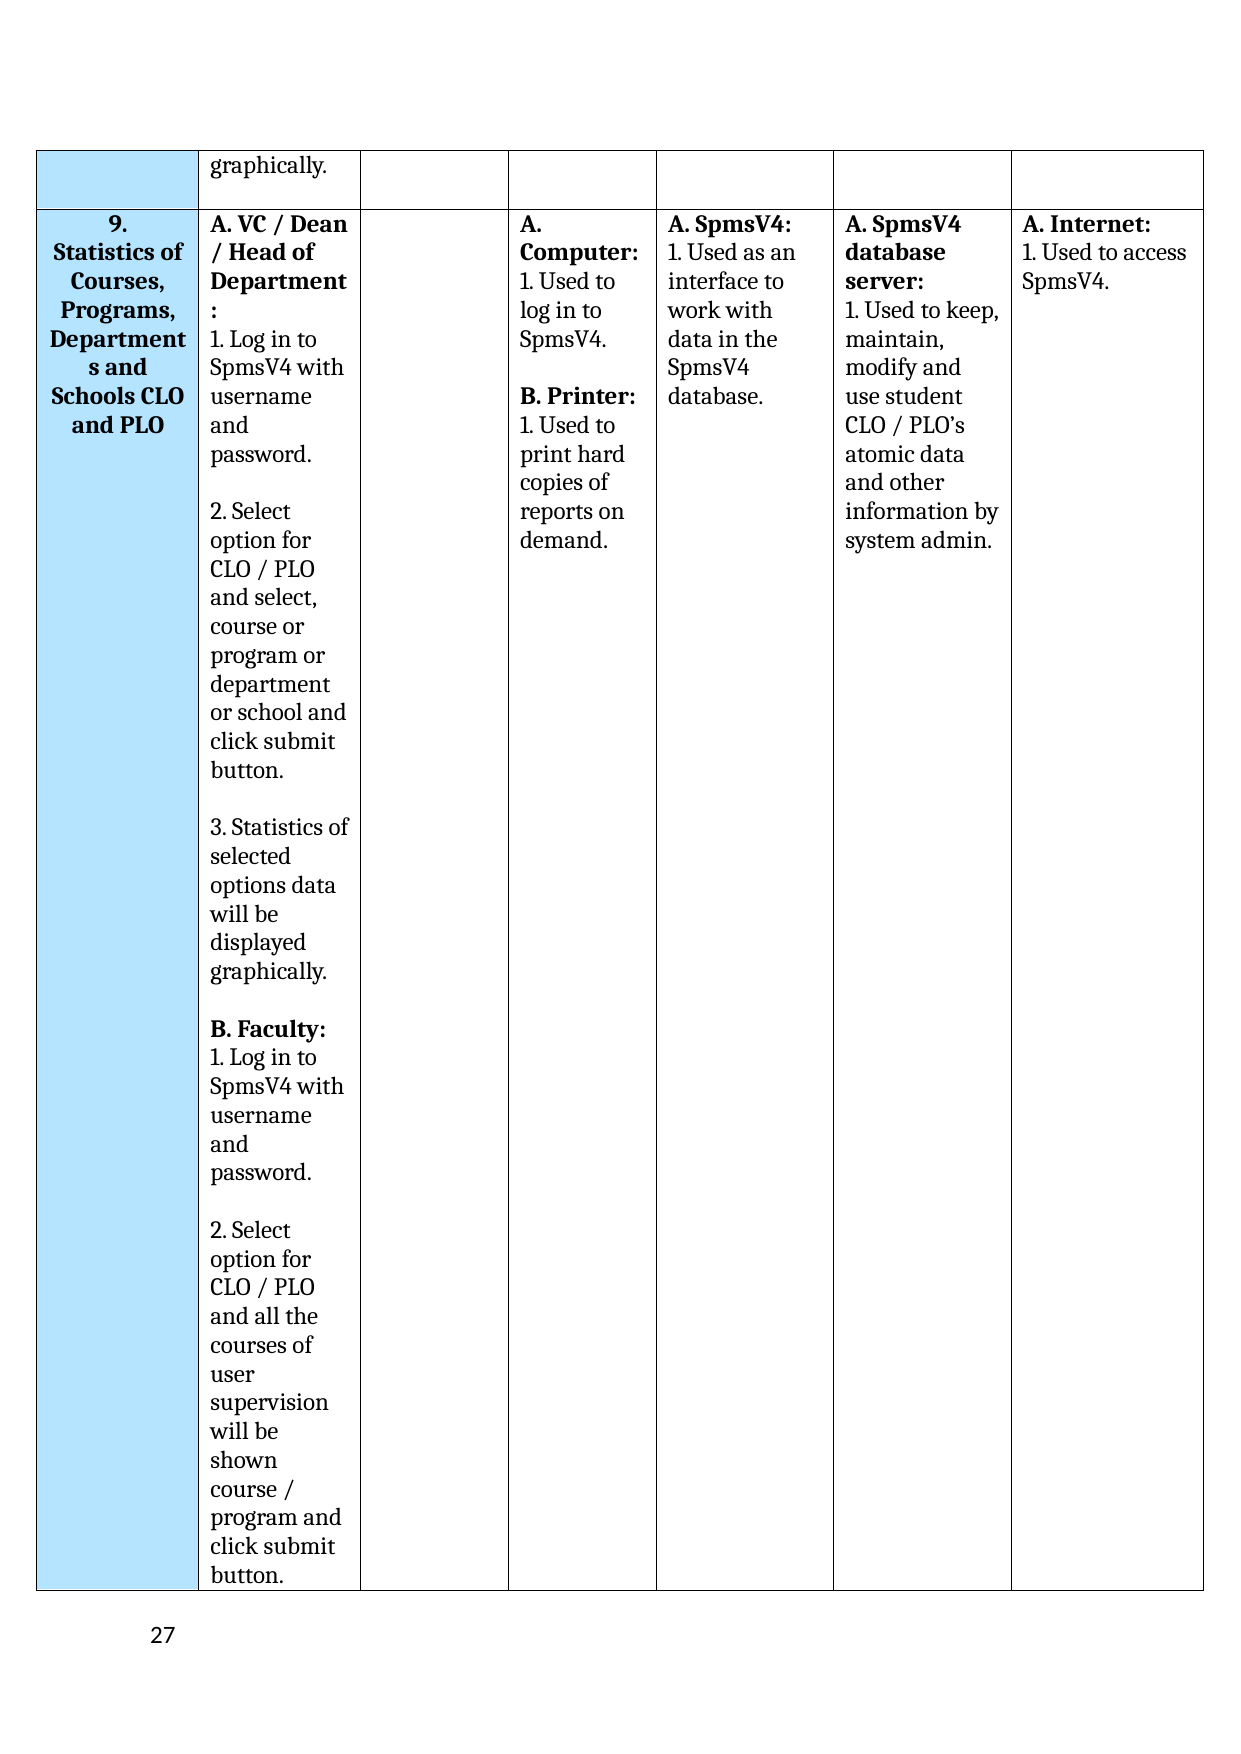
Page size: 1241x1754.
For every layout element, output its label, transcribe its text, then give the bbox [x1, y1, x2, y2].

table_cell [1012, 151, 1203, 208]
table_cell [37, 210, 198, 1589]
table_cell [361, 151, 508, 208]
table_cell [834, 210, 1011, 1589]
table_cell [657, 210, 833, 1589]
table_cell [37, 151, 198, 208]
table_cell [509, 151, 656, 208]
table_cell [361, 210, 508, 1589]
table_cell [1012, 210, 1203, 1589]
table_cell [509, 210, 656, 1589]
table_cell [657, 151, 833, 208]
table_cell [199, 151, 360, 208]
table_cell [834, 151, 1011, 208]
